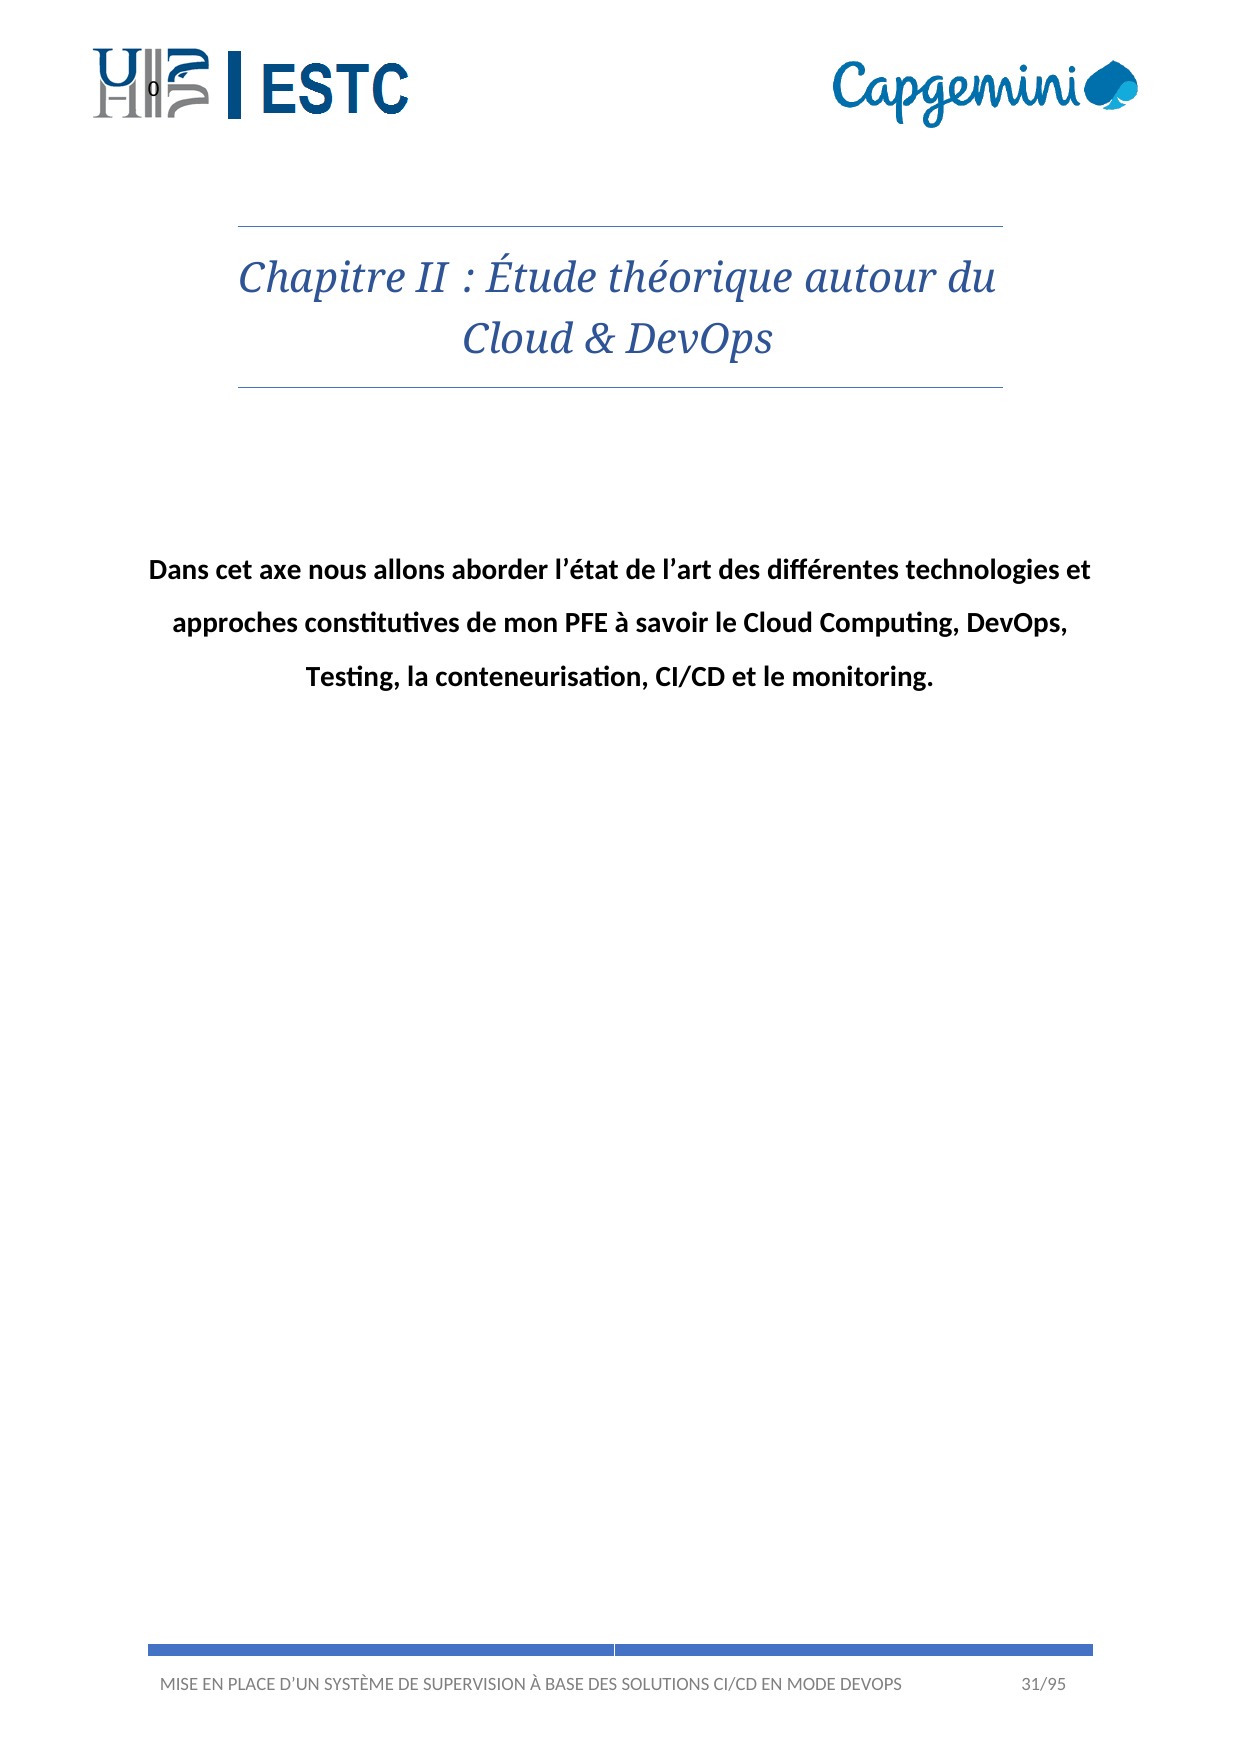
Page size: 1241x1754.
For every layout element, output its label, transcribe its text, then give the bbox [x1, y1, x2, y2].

picture [833, 60, 1139, 128]
text Dans cet axe nous allons aborder l’état de l’art des différentes technologies et approches constitutives de mon PFE à savoir le Cloud Computing, DevOps, Testing, la conteneurisation, CI/CD et le monitoring. [148, 551, 1093, 693]
picture [87, 40, 418, 136]
subtitle Chapitre II : Étude théorique autour du Cloud & DevOps [238, 227, 1003, 387]
